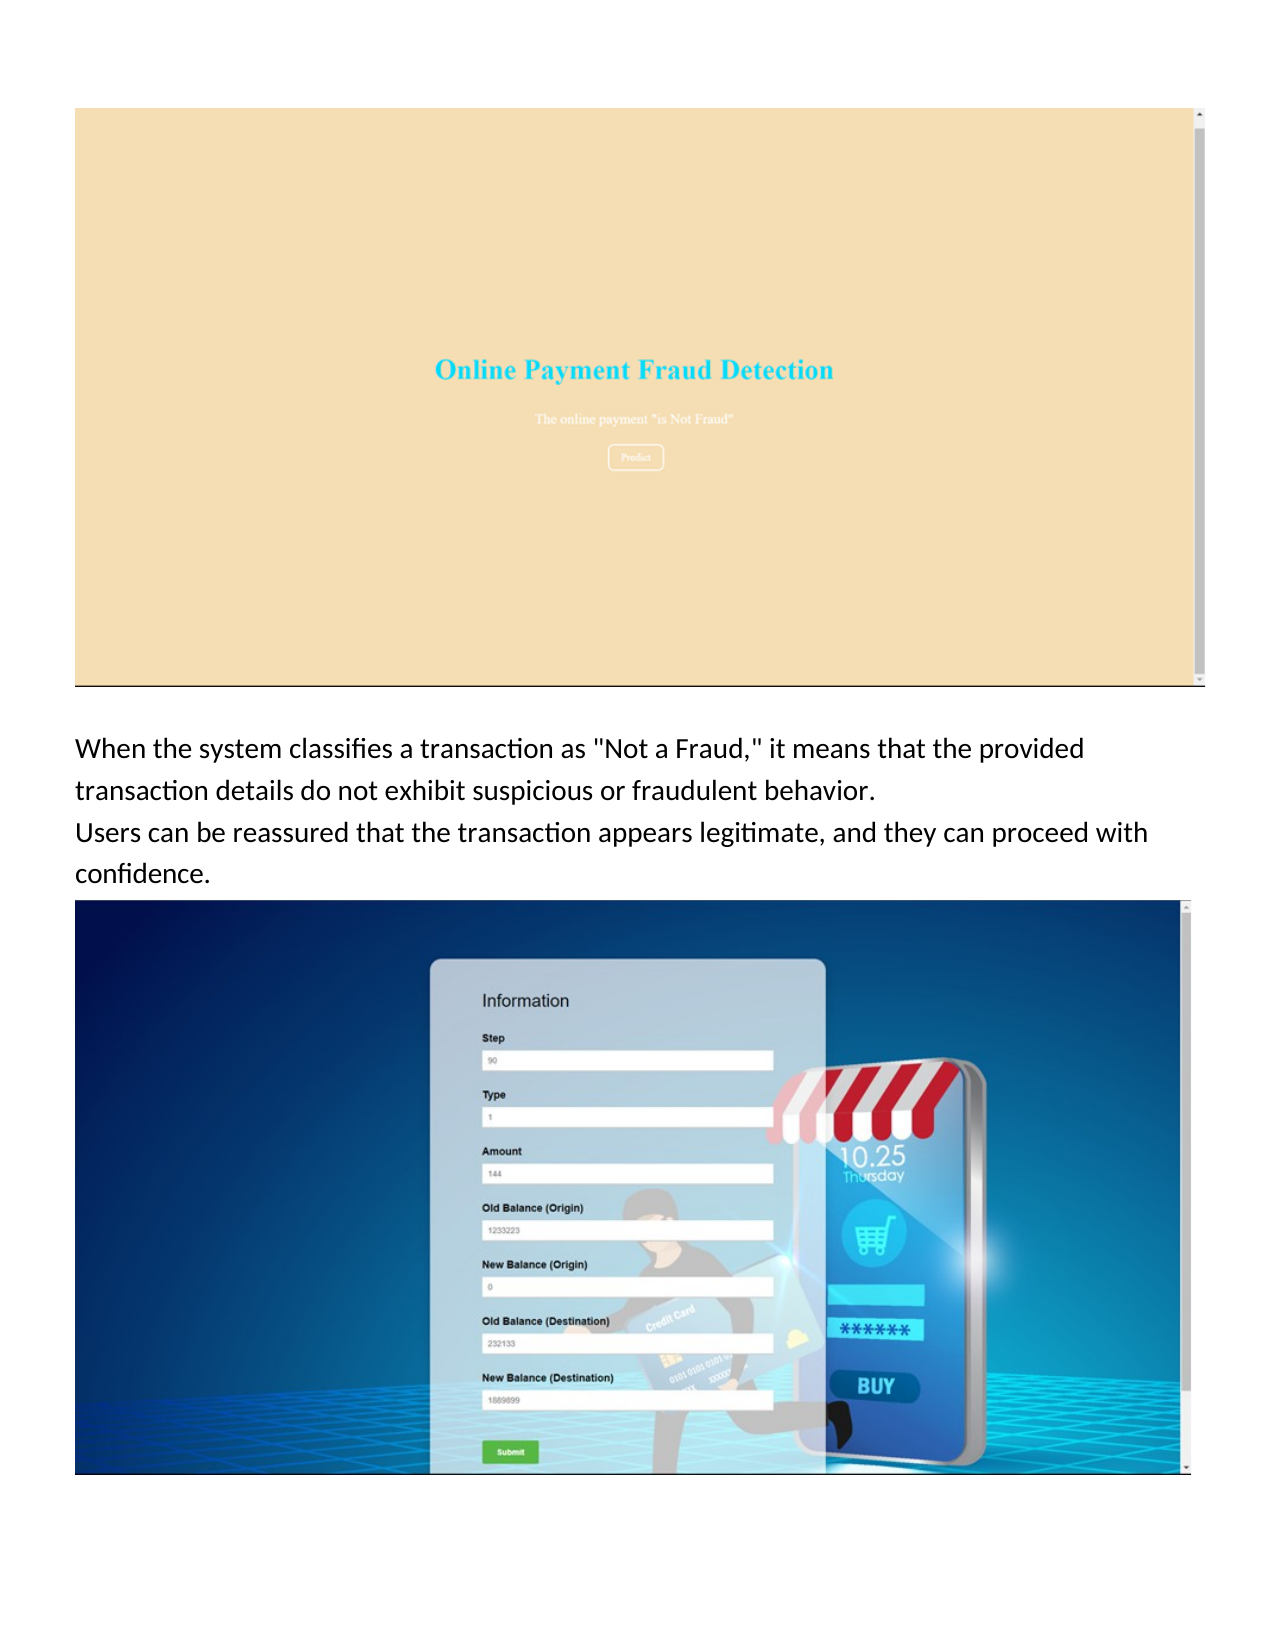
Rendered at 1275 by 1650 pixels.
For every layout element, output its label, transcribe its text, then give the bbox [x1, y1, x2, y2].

text Users can be reassured that the transaction appears legitimate, and they can proceed with confidence. [75, 814, 1237, 891]
picture [75, 900, 1192, 1475]
picture [75, 108, 1206, 687]
text When the system classifies a transaction as "Not a Fraud," it means that the provided transaction details do not exhibit suspicious or fraudulent behavior. [75, 730, 1197, 807]
